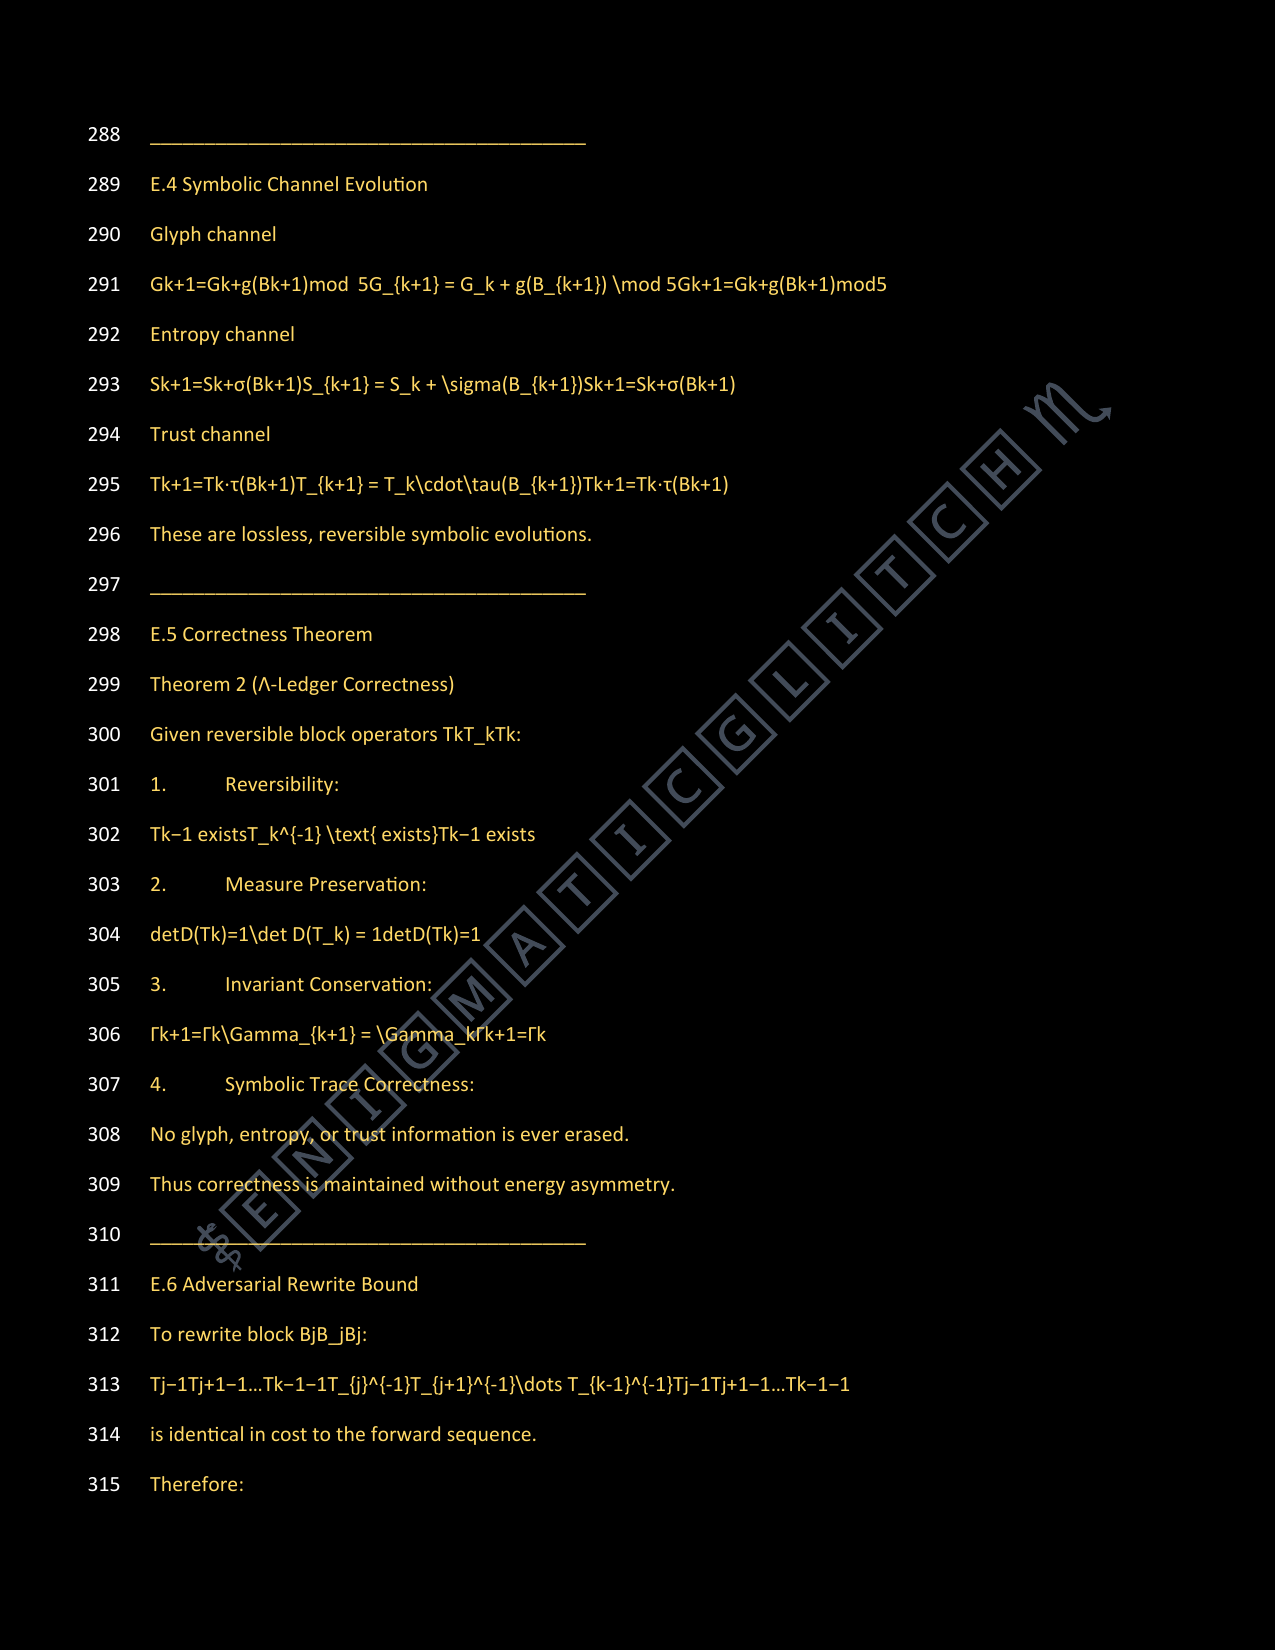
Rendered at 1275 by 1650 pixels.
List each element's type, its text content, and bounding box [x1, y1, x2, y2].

text These are lossless, reversible symbolic evolutions. [150, 520, 1155, 547]
text No glyph, entropy, or trust information is ever erased. [150, 1120, 1155, 1147]
text 3. Invariant Conservation: [150, 970, 1155, 997]
text E.4 Symbolic Channel Evolution [150, 170, 1155, 197]
text To rewrite block BjB_jBj: [150, 1320, 1155, 1347]
text 1. Reversibility: [150, 770, 1155, 797]
text Tk−1 existsT_k^{-1} \text{ exists}Tk−1 exists [150, 820, 1155, 847]
text ________________________________________ [150, 1220, 1155, 1247]
text Glyph channel [150, 220, 1155, 247]
text Entropy channel [150, 320, 1155, 347]
text Sk+1=Sk+σ(Bk+1)S_{k+1} = S_k + \sigma(B_{k+1})Sk+1=Sk+σ(Bk+1) [150, 370, 1155, 397]
text E.6 Adversarial Rewrite Bound [150, 1270, 1155, 1297]
text Thus correctness is maintained without energy asymmetry. [150, 1170, 1155, 1197]
text Theorem 2 (Λ-Ledger Correctness) [150, 670, 1155, 697]
text 4. Symbolic Trace Correctness: [150, 1070, 1155, 1097]
text Gk+1=Gk+g(Bk+1)mod 5G_{k+1} = G_k + g(B_{k+1}) \mod 5Gk+1=Gk+g(Bk+1)mod5 [150, 270, 1155, 297]
text Tk+1=Tk⋅τ(Bk+1)T_{k+1} = T_k\cdot\tau(B_{k+1})Tk+1=Tk⋅τ(Bk+1) [150, 470, 1155, 497]
text Given reversible block operators TkT_kTk: [150, 720, 1155, 747]
text Trust channel [150, 420, 1155, 447]
text E.5 Correctness Theorem [150, 620, 1155, 647]
text Γk+1=Γk\Gamma_{k+1} = \Gamma_kΓk+1=Γk [150, 1020, 1155, 1047]
text Tj−1Tj+1−1…Tk−1−1T_{j}^{-1}T_{j+1}^{-1}\dots T_{k-1}^{-1}Tj−1Tj+1−1…Tk−1−1 [150, 1370, 1155, 1397]
text 2. Measure Preservation: [150, 870, 1155, 897]
text det⁡D(Tk)=1\det D(T_k) = 1detD(Tk)=1 [150, 920, 1155, 947]
text Therefore: [150, 1470, 1155, 1497]
text ________________________________________ [150, 120, 1155, 147]
text ________________________________________ [150, 570, 1155, 597]
text is identical in cost to the forward sequence. [150, 1420, 1155, 1447]
